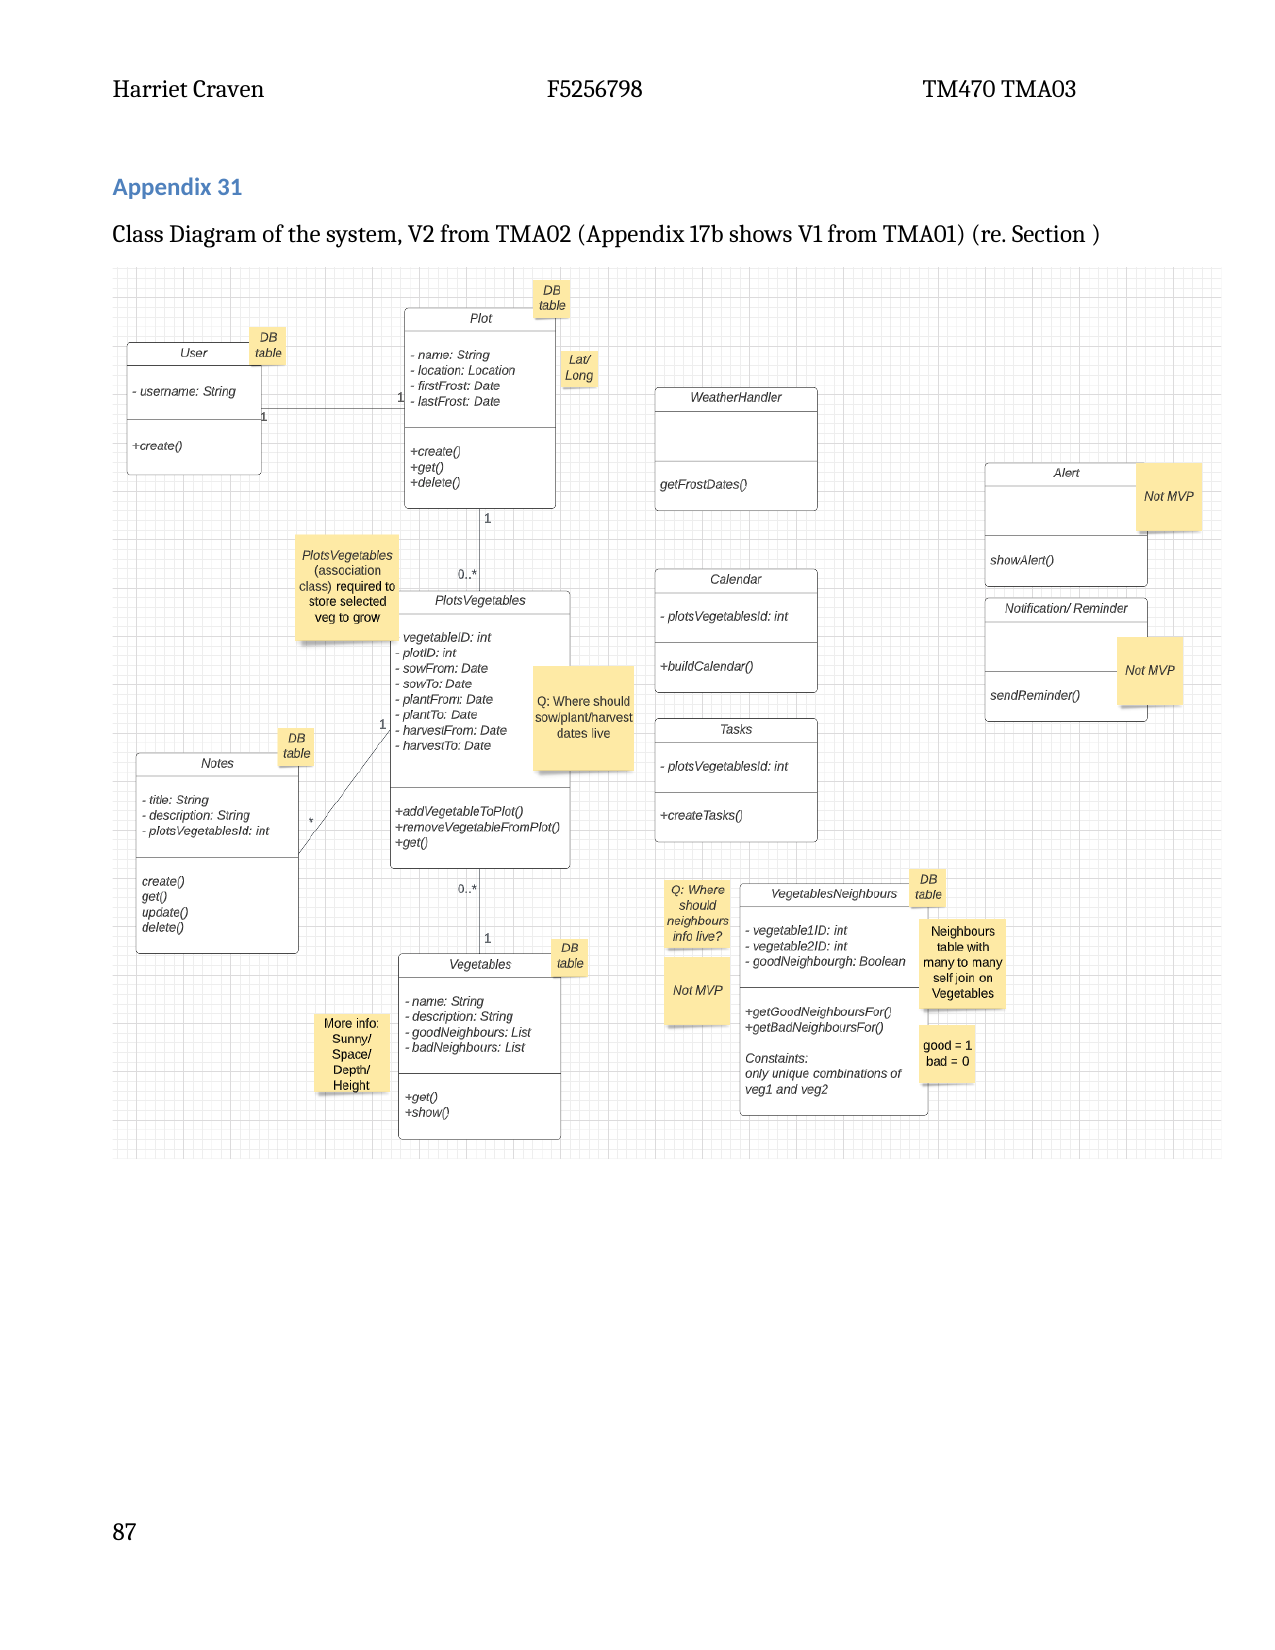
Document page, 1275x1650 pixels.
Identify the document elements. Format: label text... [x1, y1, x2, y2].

picture [112, 267, 1222, 1159]
subtitle Appendix 31 [112, 171, 1162, 201]
text Class Diagram of the system, V2 from TMA02 (Appendix 17b shows V1 from TMA01) (re. Section ) [112, 220, 1162, 249]
